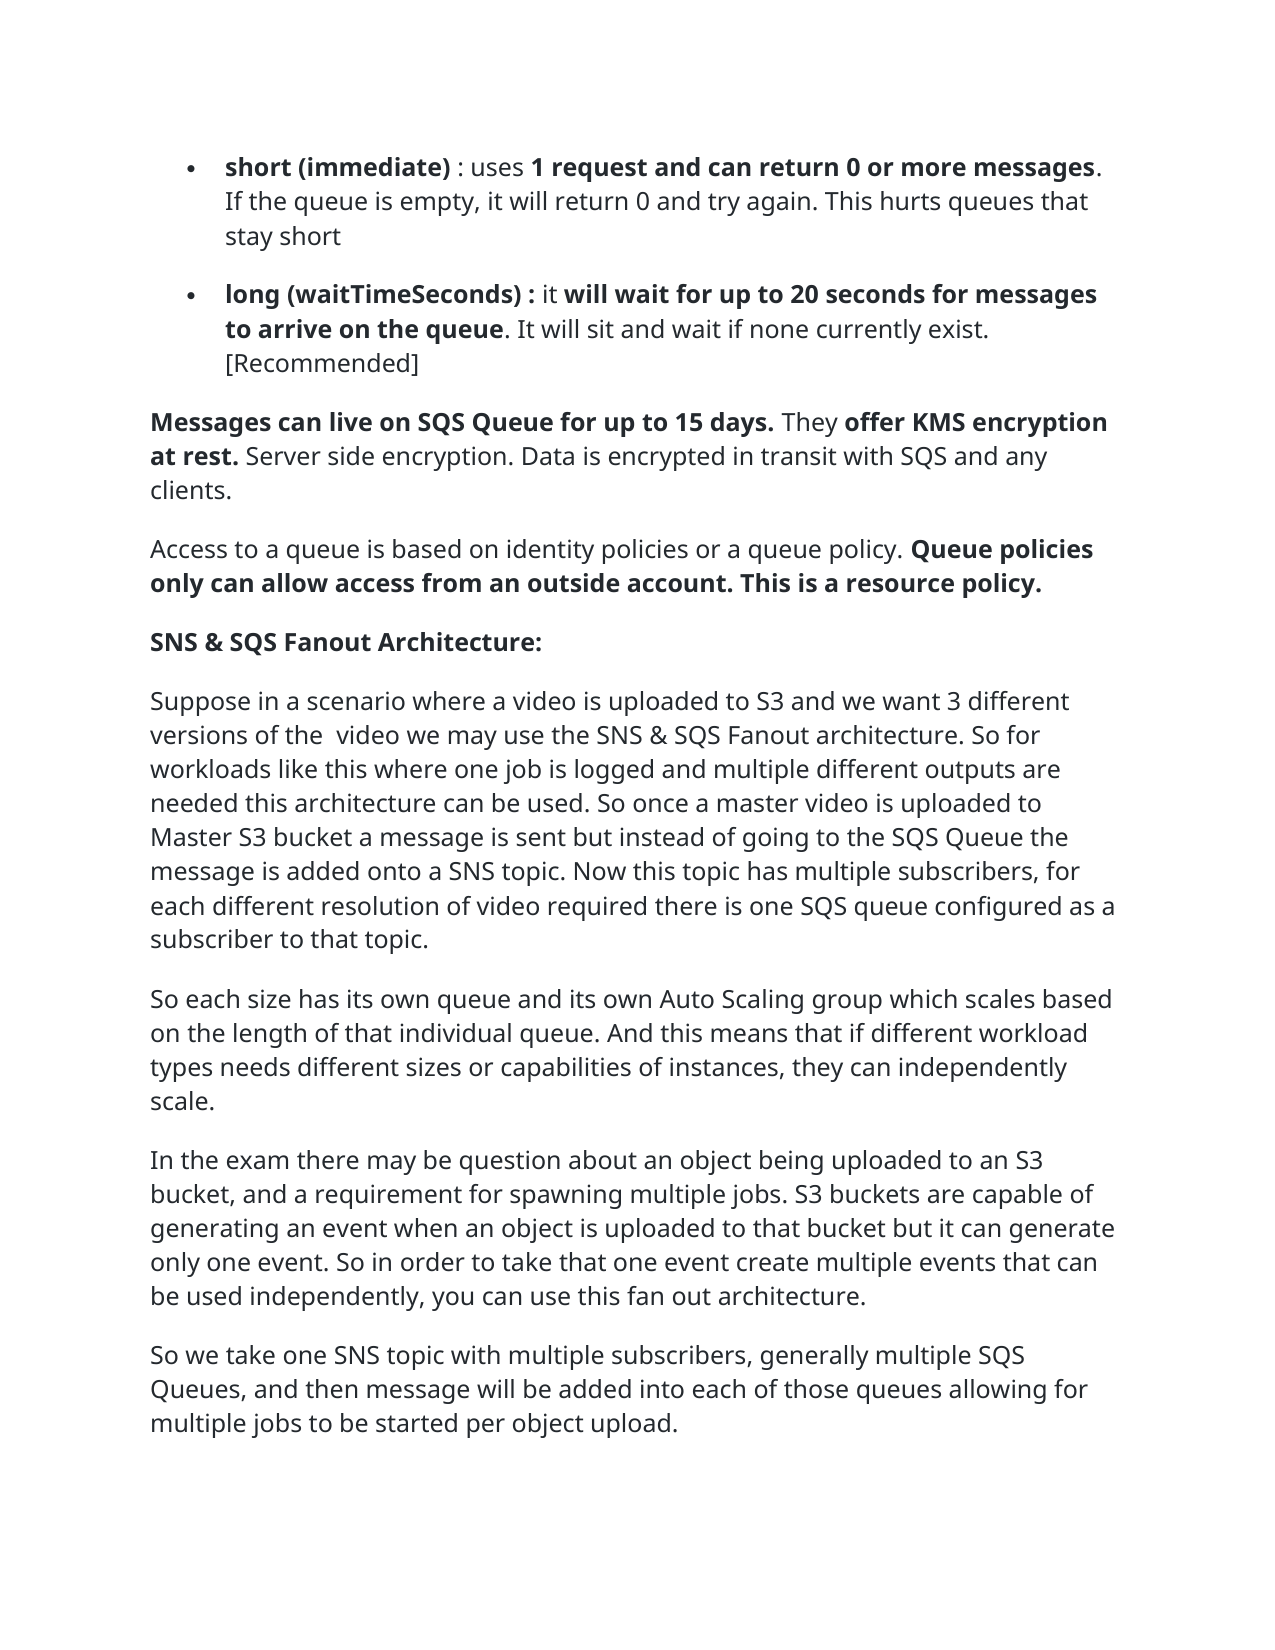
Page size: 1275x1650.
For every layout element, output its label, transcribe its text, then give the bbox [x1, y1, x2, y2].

text SNS & SQS Fanout Architecture: [150, 625, 1125, 659]
text Suppose in a scenario where a video is uploaded to S3 and we want 3 different versions of the video we may use the SNS & SQS Fanout architecture. So for workloads like this where one job is logged and multiple different outputs are needed this architecture can be used. So once a master video is uploaded to Master S3 bucket a message is sent but instead of going to the SQS Queue the message is added onto a SNS topic. Now this topic has multiple subscribers, for each different resolution of video required there is one SQS queue configured as a subscriber to that topic. [150, 684, 1125, 956]
text So each size has its own queue and its own Auto Scaling group which scales based on the length of that individual queue. And this means that if different workload types needs different sizes or capabilities of instances, they can independently scale. [150, 981, 1125, 1117]
text Messages can live on SQS Queue for up to 15 days. They offer KMS encryption at rest. Server side encryption. Data is encrypted in transit with SQS and any clients. [150, 404, 1125, 507]
list long (waitTimeSeconds) : it will wait for up to 20 seconds for messages to arrive on the queue. It will sit and wait if none currently exist. [Recommended] [187, 277, 1125, 379]
text In the exam there may be question about an object being uploaded to an S3 bucket, and a requirement for spawning multiple jobs. S3 buckets are capable of generating an event when an object is uploaded to that bucket but it can generate only one event. So in order to take that one event create multiple events that can be used independently, you can use this fan out architecture. [150, 1142, 1125, 1313]
text So we take one SNS topic with multiple subscribers, generally multiple SQS Queues, and then message will be added into each of those queues allowing for multiple jobs to be started per object upload. [150, 1338, 1125, 1440]
list short (immediate) : uses 1 request and can return 0 or more messages. If the queue is empty, it will return 0 and try again. This hurts queues that stay short [187, 150, 1125, 252]
text Access to a queue is based on identity policies or a queue policy. Queue policies only can allow access from an outside account. This is a resource policy. [150, 532, 1125, 600]
